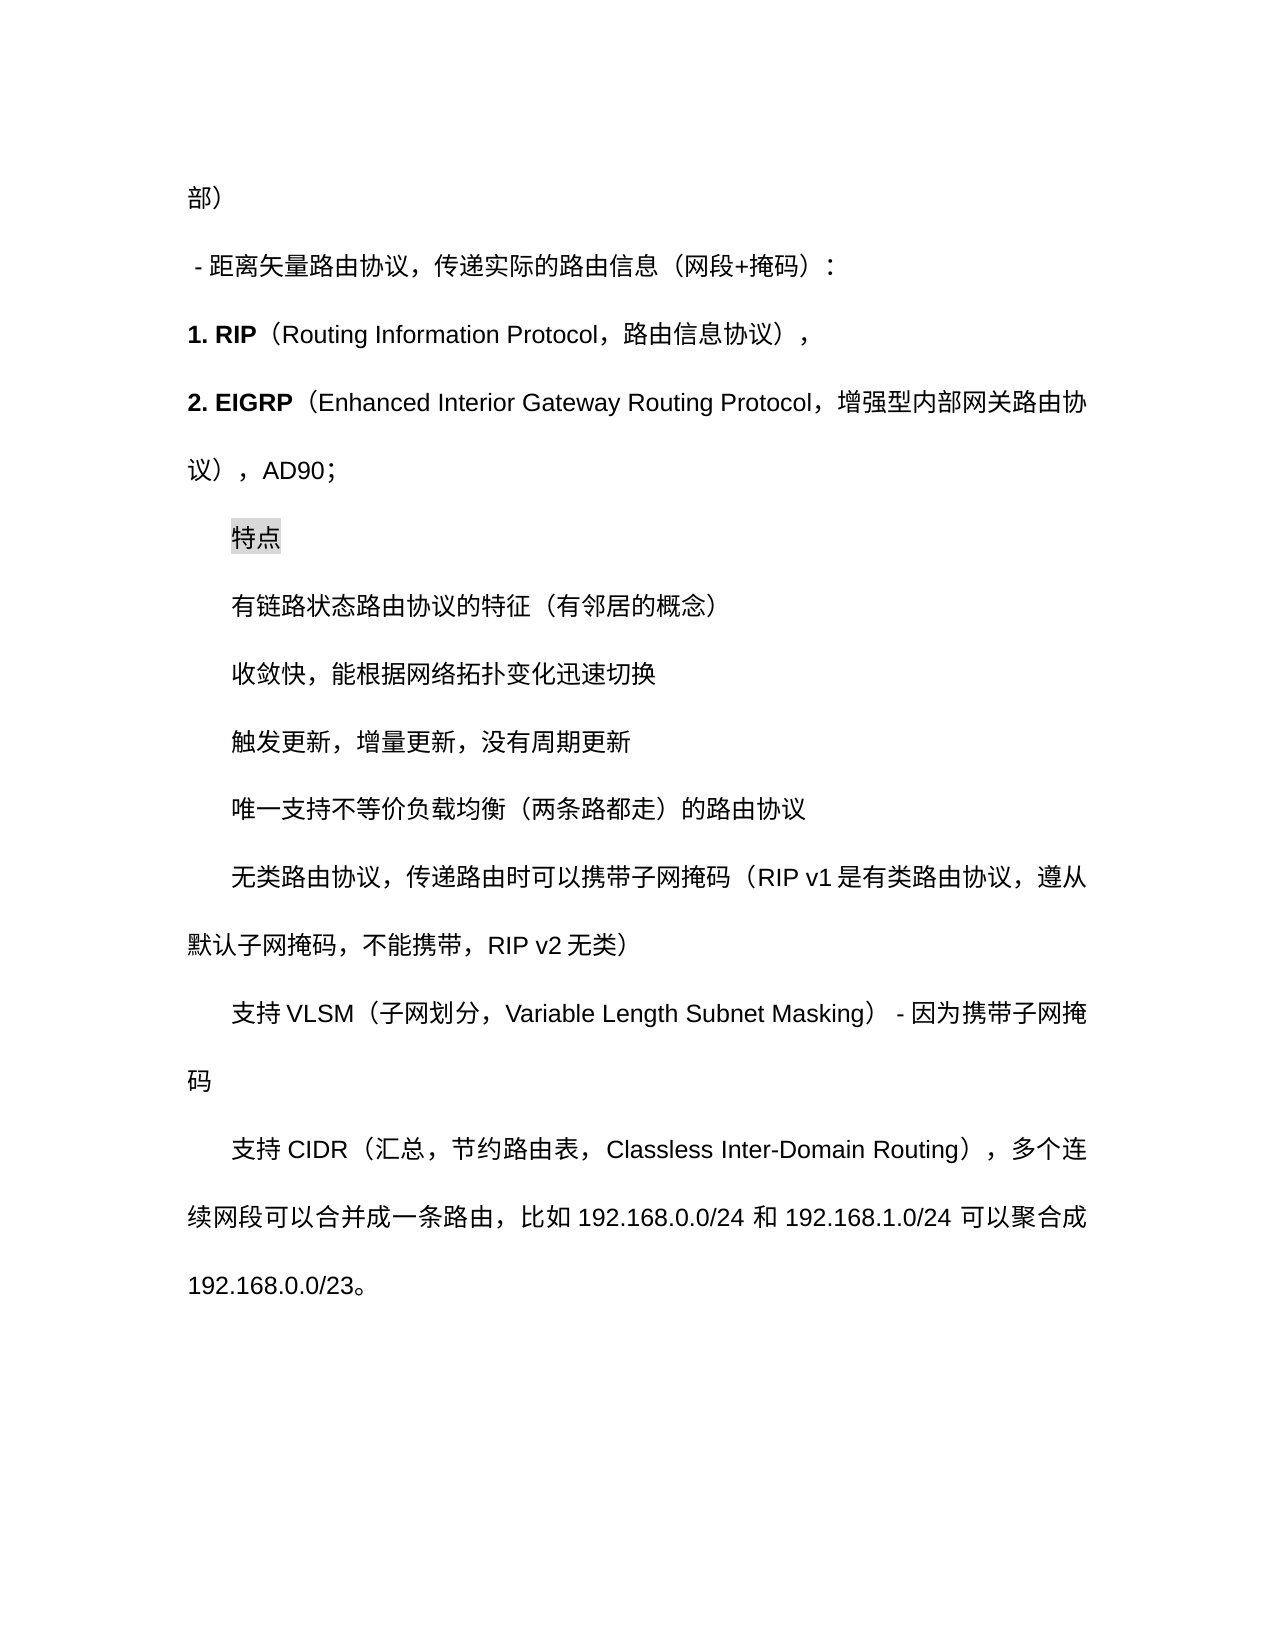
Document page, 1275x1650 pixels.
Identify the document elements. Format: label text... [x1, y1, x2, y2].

text 1. RIP（Routing Information Protocol，路由信息协议）， [187, 299, 1088, 367]
text 特点 [187, 502, 1088, 570]
text 唯一支持不等价负载均衡（两条路都走）的路由协议 [187, 774, 1088, 842]
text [187, 163, 1088, 231]
text 支持VLSM（子网划分，Variable Length Subnet Masking） - 因为携带子网掩码 [187, 978, 1088, 1114]
text 触发更新，增量更新，没有周期更新 [187, 706, 1088, 774]
text 有链路状态路由协议的特征（有邻居的概念） [187, 570, 1088, 638]
text 2. EIGRP（Enhanced Interior Gateway Routing Protocol，增强型内部网关路由协议），AD90； [187, 367, 1088, 502]
text 无类路由协议，传递路由时可以携带子网掩码（RIP v1是有类路由协议，遵从默认子网掩码，不能携带，RIP v2无类） [187, 842, 1088, 978]
text - 距离矢量路由协议，传递实际的路由信息（网段+掩码）： [187, 231, 1088, 299]
text 支持CIDR（汇总，节约路由表，Classless Inter-Domain Routing），多个连续网段可以合并成一条路由，比如192.168.0.0/24 和 192.168.1.0/24 可以聚合成 192.168.0.0/23。 [187, 1114, 1088, 1317]
text 收敛快，能根据网络拓扑变化迅速切换 [187, 638, 1088, 706]
